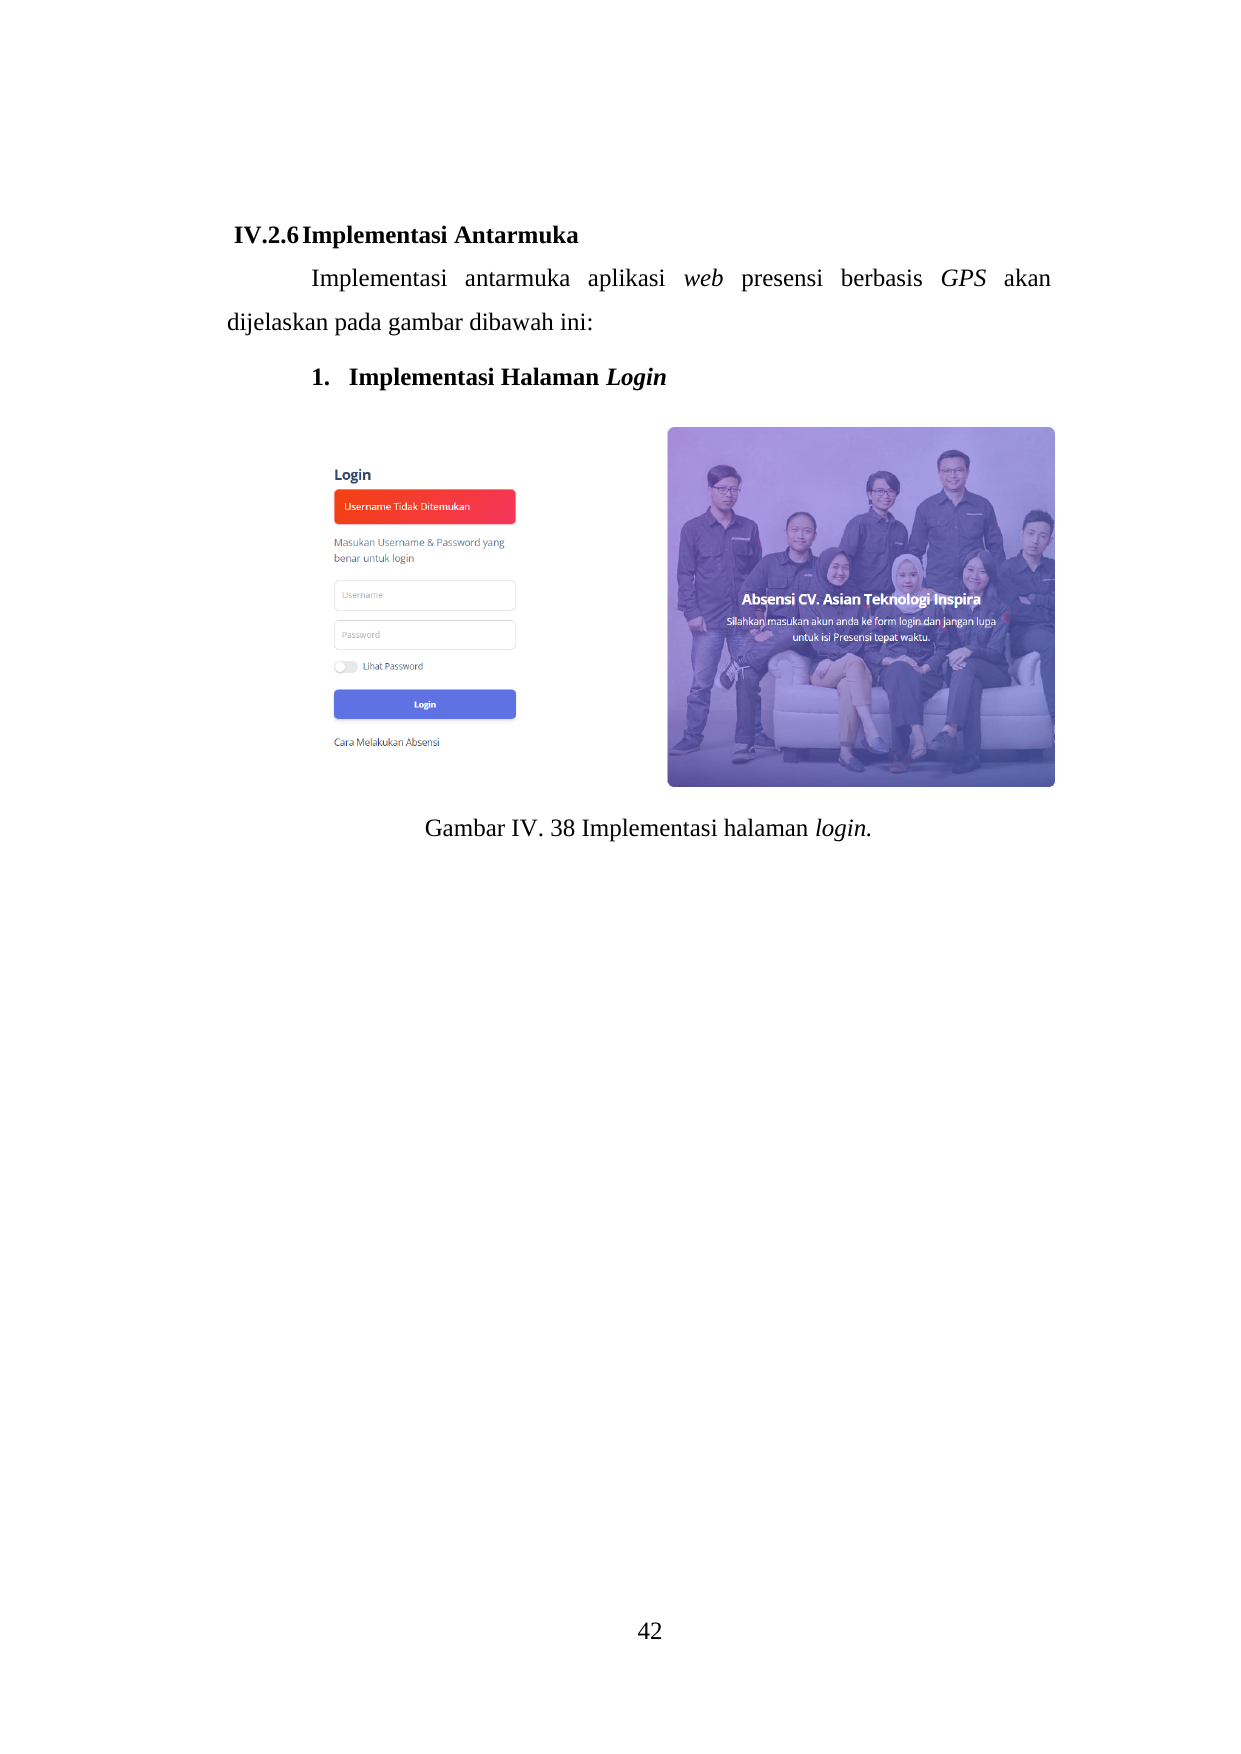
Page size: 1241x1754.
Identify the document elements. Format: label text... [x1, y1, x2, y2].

list Implementasi Halaman Login [311, 362, 1063, 391]
picture [236, 417, 1063, 796]
text Implementasi antarmuka aplikasi web presensi berbasis GPS akan dijelaskan pada gambar dibawah ini: [227, 263, 1051, 335]
text Implementasi Antarmuka [266, 220, 1063, 249]
text Gambar IV. 38 Implementasi halaman login. [236, 813, 1063, 841]
